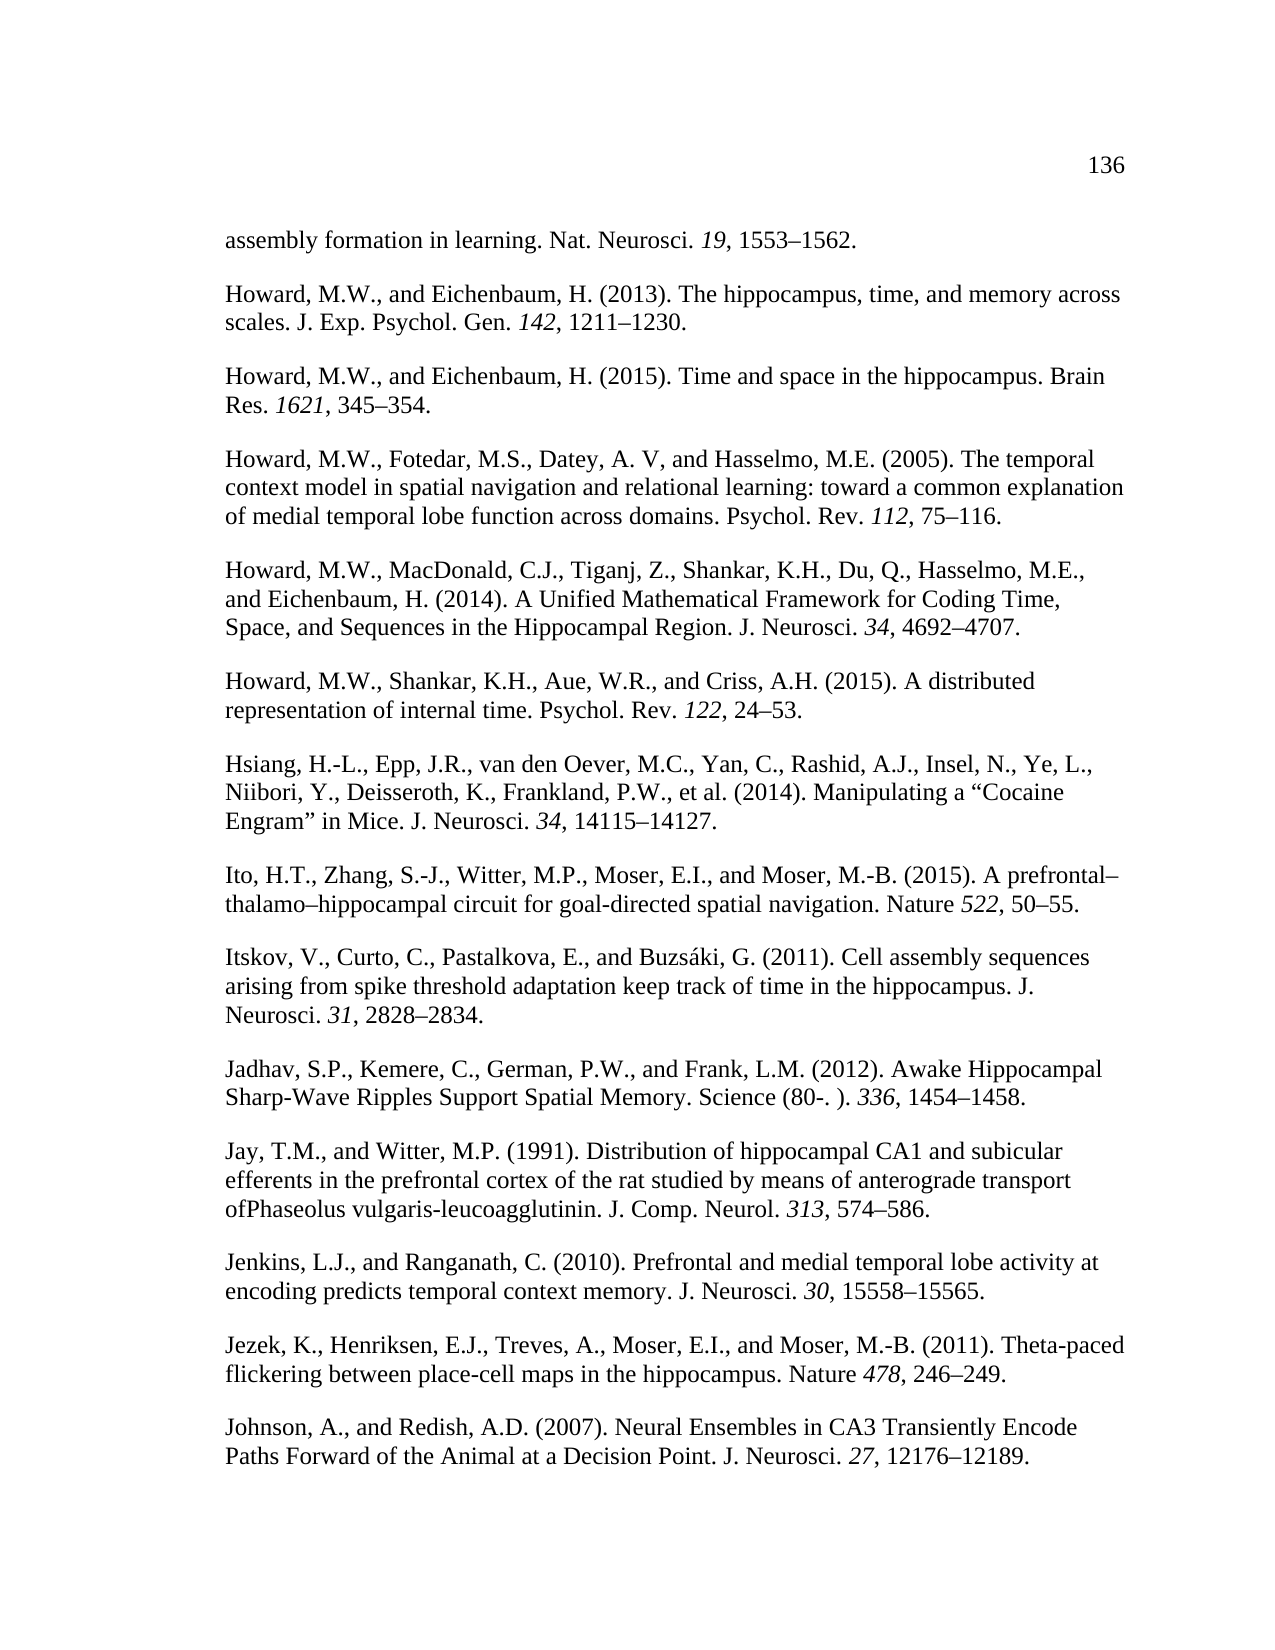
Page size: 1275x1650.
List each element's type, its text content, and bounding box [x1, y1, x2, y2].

text Itskov, V., Curto, C., Pastalkova, E., and Buzsáki, G. (2011). Cell assembly sequences arising from spike threshold adaptation keep track of time in the hippocampus. J. Neurosci. 31, 2828–2834. [225, 942, 1125, 1029]
text Jezek, K., Henriksen, E.J., Treves, A., Moser, E.I., and Moser, M.-B. (2011). Theta-paced flickering between place-cell maps in the hippocampus. Nature 478, 246–249. [225, 1330, 1125, 1387]
text Johnson, A., and Redish, A.D. (2007). Neural Ensembles in CA3 Transiently Encode Paths Forward of the Animal at a Decision Point. J. Neurosci. 27, 12176–12189. [225, 1412, 1125, 1470]
text Jay, T.M., and Witter, M.P. (1991). Distribution of hippocampal CA1 and subicular efferents in the prefrontal cortex of the rat studied by means of anterograde transport ofPhaseolus vulgaris-leucoagglutinin. J. Comp. Neurol. 313, 574–586. [225, 1136, 1125, 1222]
text Ito, H.T., Zhang, S.-J., Witter, M.P., Moser, E.I., and Moser, M.-B. (2015). A prefrontal–thalamo–hippocampal circuit for goal-directed spatial navigation. Nature 522, 50–55. [225, 860, 1125, 917]
text Howard, M.W., and Eichenbaum, H. (2015). Time and space in the hippocampus. Brain Res. 1621, 345–354. [225, 361, 1125, 419]
text Jenkins, L.J., and Ranganath, C. (2010). Prefrontal and medial temporal lobe activity at encoding predicts temporal context memory. J. Neurosci. 30, 15558–15565. [225, 1247, 1125, 1305]
text Hsiang, H.-L., Epp, J.R., van den Oever, M.C., Yan, C., Rashid, A.J., Insel, N., Ye, L., Niibori, Y., Deisseroth, K., Frankland, P.W., et al. (2014). Manipulating a “Cocaine Engram” in Mice. J. Neurosci. 34, 14115–14127. [225, 749, 1125, 835]
text Howard, M.W., Fotedar, M.S., Datey, A. V, and Hasselmo, M.E. (2005). The temporal context model in spatial navigation and relational learning: toward a common explanation of medial temporal lobe function across domains. Psychol. Rev. 112, 75–116. [225, 444, 1125, 530]
text Howard, M.W., and Eichenbaum, H. (2013). The hippocampus, time, and memory across scales. J. Exp. Psychol. Gen. 142, 1211–1230. [225, 279, 1125, 336]
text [225, 225, 1125, 254]
text Jadhav, S.P., Kemere, C., German, P.W., and Frank, L.M. (2012). Awake Hippocampal Sharp-Wave Ripples Support Spatial Memory. Science (80-. ). 336, 1454–1458. [225, 1054, 1125, 1111]
text Howard, M.W., MacDonald, C.J., Tiganj, Z., Shankar, K.H., Du, Q., Hasselmo, M.E., and Eichenbaum, H. (2014). A Unified Mathematical Framework for Coding Time, Space, and Sequences in the Hippocampal Region. J. Neurosci. 34, 4692–4707. [225, 555, 1125, 641]
text Howard, M.W., Shankar, K.H., Aue, W.R., and Criss, A.H. (2015). A distributed representation of internal time. Psychol. Rev. 122, 24–53. [225, 666, 1125, 724]
